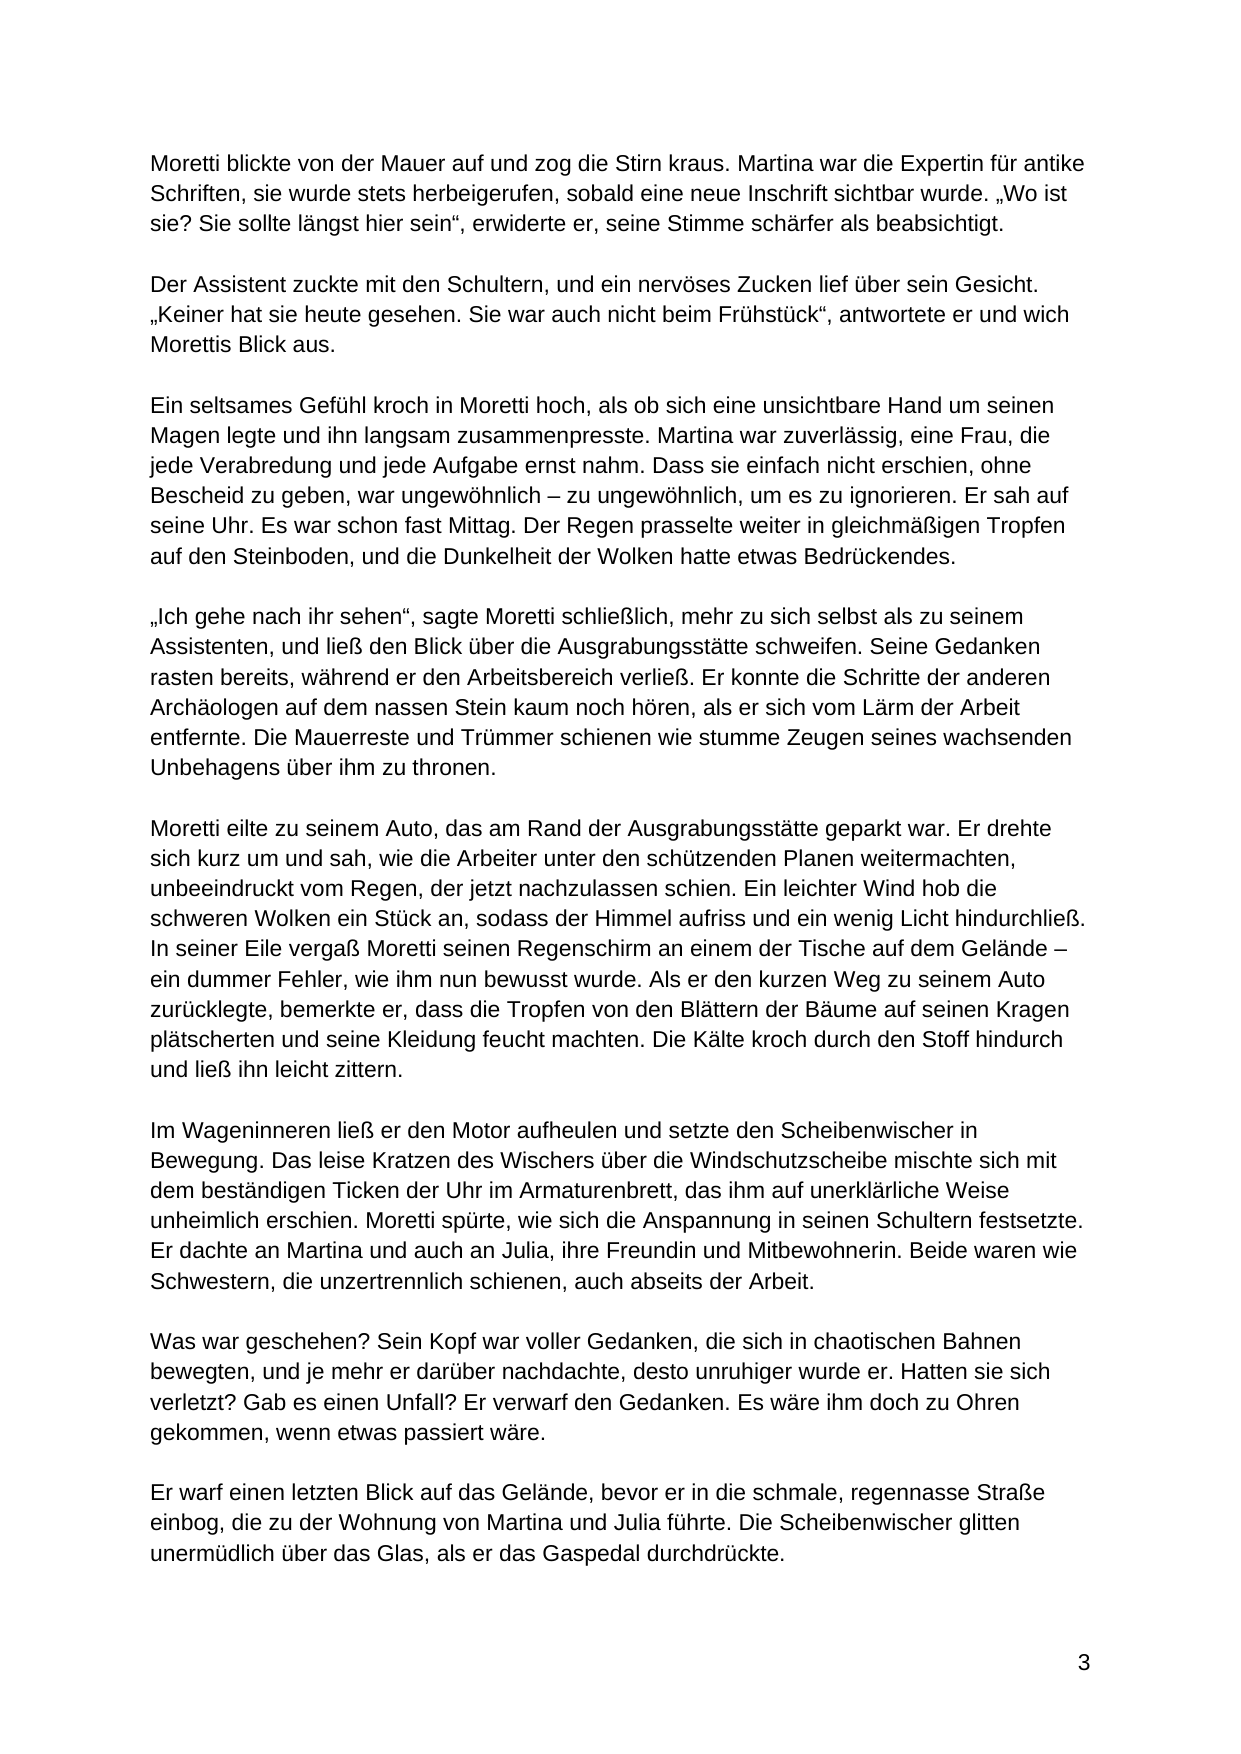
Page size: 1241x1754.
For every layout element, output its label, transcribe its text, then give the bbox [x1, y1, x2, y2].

text Der Assistent zuckte mit den Schultern, und ein nervöses Zucken lief über sein Gesicht. „Keiner hat sie heute gesehen. Sie war auch nicht beim Frühstück“, antwortete er und wich Morettis Blick aus. [150, 271, 1090, 358]
text Moretti eilte zu seinem Auto, das am Rand der Ausgrabungsstätte geparkt war. Er drehte sich kurz um und sah, wie die Arbeiter unter den schützenden Planen weitermachten, unbeeindruckt vom Regen, der jetzt nachzulassen schien. Ein leichter Wind hob die schweren Wolken ein Stück an, sodass der Himmel aufriss und ein wenig Licht hindurchließ. In seiner Eile vergaß Moretti seinen Regenschirm an einem der Tische auf dem Gelände – ein dummer Fehler, wie ihm nun bewusst wurde. Als er den kurzen Weg zu seinem Auto zurücklegte, bemerkte er, dass die Tropfen von den Blättern der Bäume auf seinen Kragen plätscherten und seine Kleidung feucht machten. Die Kälte kroch durch den Stoff hindurch und ließ ihn leicht zittern. [150, 814, 1090, 1083]
text „Ich gehe nach ihr sehen“, sagte Moretti schließlich, mehr zu sich selbst als zu seinem Assistenten, und ließ den Blick über die Ausgrabungsstätte schweifen. Seine Gedanken rasten bereits, während er den Arbeitsbereich verließ. Er konnte die Schritte der anderen Archäologen auf dem nassen Stein kaum noch hören, als er sich vom Lärm der Arbeit entfernte. Die Mauerreste und Trümmer schienen wie stumme Zeugen seines wachsenden Unbehagens über ihm zu thronen. [150, 603, 1090, 781]
text Was war geschehen? Sein Kopf war voller Gedanken, die sich in chaotischen Bahnen bewegten, und je mehr er darüber nachdachte, desto unruhiger wurde er. Hatten sie sich verletzt? Gab es einen Unfall? Er verwarf den Gedanken. Es wäre ihm doch zu Ohren gekommen, wenn etwas passiert wäre. [150, 1328, 1090, 1445]
text Moretti blickte von der Mauer auf und zog die Stirn kraus. Martina war die Expertin für antike Schriften, sie wurde stets herbeigerufen, sobald eine neue Inschrift sichtbar wurde. „Wo ist sie? Sie sollte längst hier sein“, erwiderte er, seine Stimme schärfer als beabsichtigt. [150, 150, 1090, 237]
text Er warf einen letzten Blick auf das Gelände, bevor er in die schmale, regennasse Straße einbog, die zu der Wohnung von Martina und Julia führte. Die Scheibenwischer glitten unermüdlich über das Glas, als er das Gaspedal durchdrückte. [150, 1479, 1090, 1566]
text Im Wageninneren ließ er den Motor aufheulen und setzte den Scheibenwischer in Bewegung. Das leise Kratzen des Wischers über die Windschutzscheibe mischte sich mit dem beständigen Ticken der Uhr im Armaturenbrett, das ihm auf unerklärliche Weise unheimlich erschien. Moretti spürte, wie sich die Anspannung in seinen Schultern festsetzte. Er dachte an Martina und auch an Julia, ihre Freundin und Mitbewohnerin. Beide waren wie Schwestern, die unzertrennlich schienen, auch abseits der Arbeit. [150, 1117, 1090, 1294]
text Ein seltsames Gefühl kroch in Moretti hoch, als ob sich eine unsichtbare Hand um seinen Magen legte und ihn langsam zusammenpresste. Martina war zuverlässig, eine Frau, die jede Verabredung und jede Aufgabe ernst nahm. Dass sie einfach nicht erschien, ohne Bescheid zu geben, war ungewöhnlich – zu ungewöhnlich, um es zu ignorieren. Er sah auf seine Uhr. Es war schon fast Mittag. Der Regen prasselte weiter in gleichmäßigen Tropfen auf den Steinboden, und die Dunkelheit der Wolken hatte etwas Bedrückendes. [150, 392, 1090, 569]
